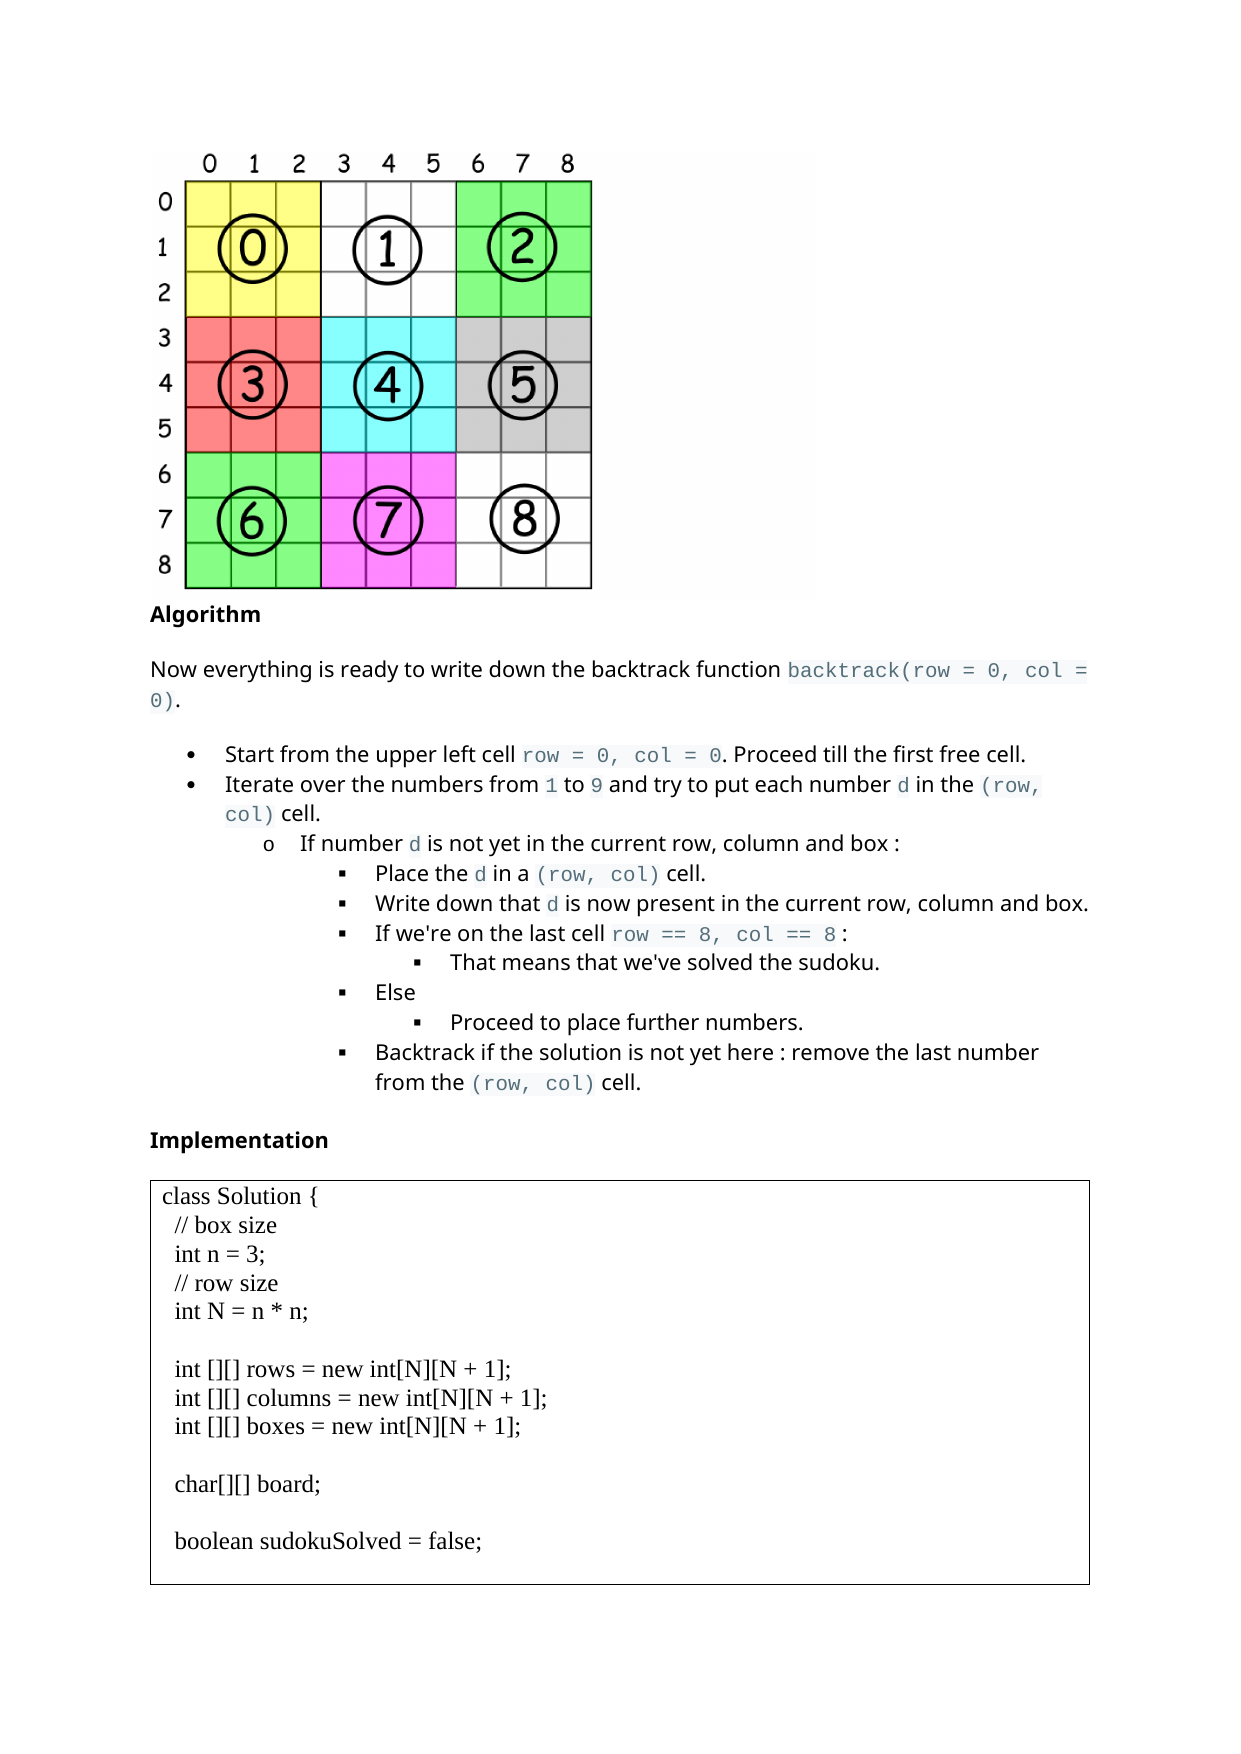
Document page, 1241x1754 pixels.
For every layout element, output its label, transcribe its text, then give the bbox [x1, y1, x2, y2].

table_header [151, 1181, 1089, 1584]
list Write down that d is now present in the current row, column and box. [337, 888, 1090, 918]
list If number d is not yet in the current row, column and box : [262, 828, 1090, 858]
list Else [337, 977, 1090, 1007]
text Algorithm [150, 599, 1090, 629]
list Start from the upper left cell row = 0, col = 0. Proceed till the first free cell. [187, 739, 1090, 769]
list If we're on the last cell row == 8, col == 8 : [337, 918, 1090, 947]
list Iterate over the numbers from 1 to 9 and try to put each number d in the (row, col) cell. [187, 769, 1090, 828]
text Implementation [150, 1126, 1090, 1155]
text Now everything is ready to write down the backtrack function backtrack(row = 0, col = 0). [150, 654, 1090, 714]
list Backtrack if the solution is not yet here : remove the last number from the (row, col) cell. [337, 1037, 1090, 1096]
list That means that we've solved the sudoku. [412, 947, 1090, 977]
list Place the d in a (row, col) cell. [337, 858, 1090, 888]
picture [150, 150, 815, 600]
list Proceed to place further numbers. [412, 1007, 1090, 1037]
